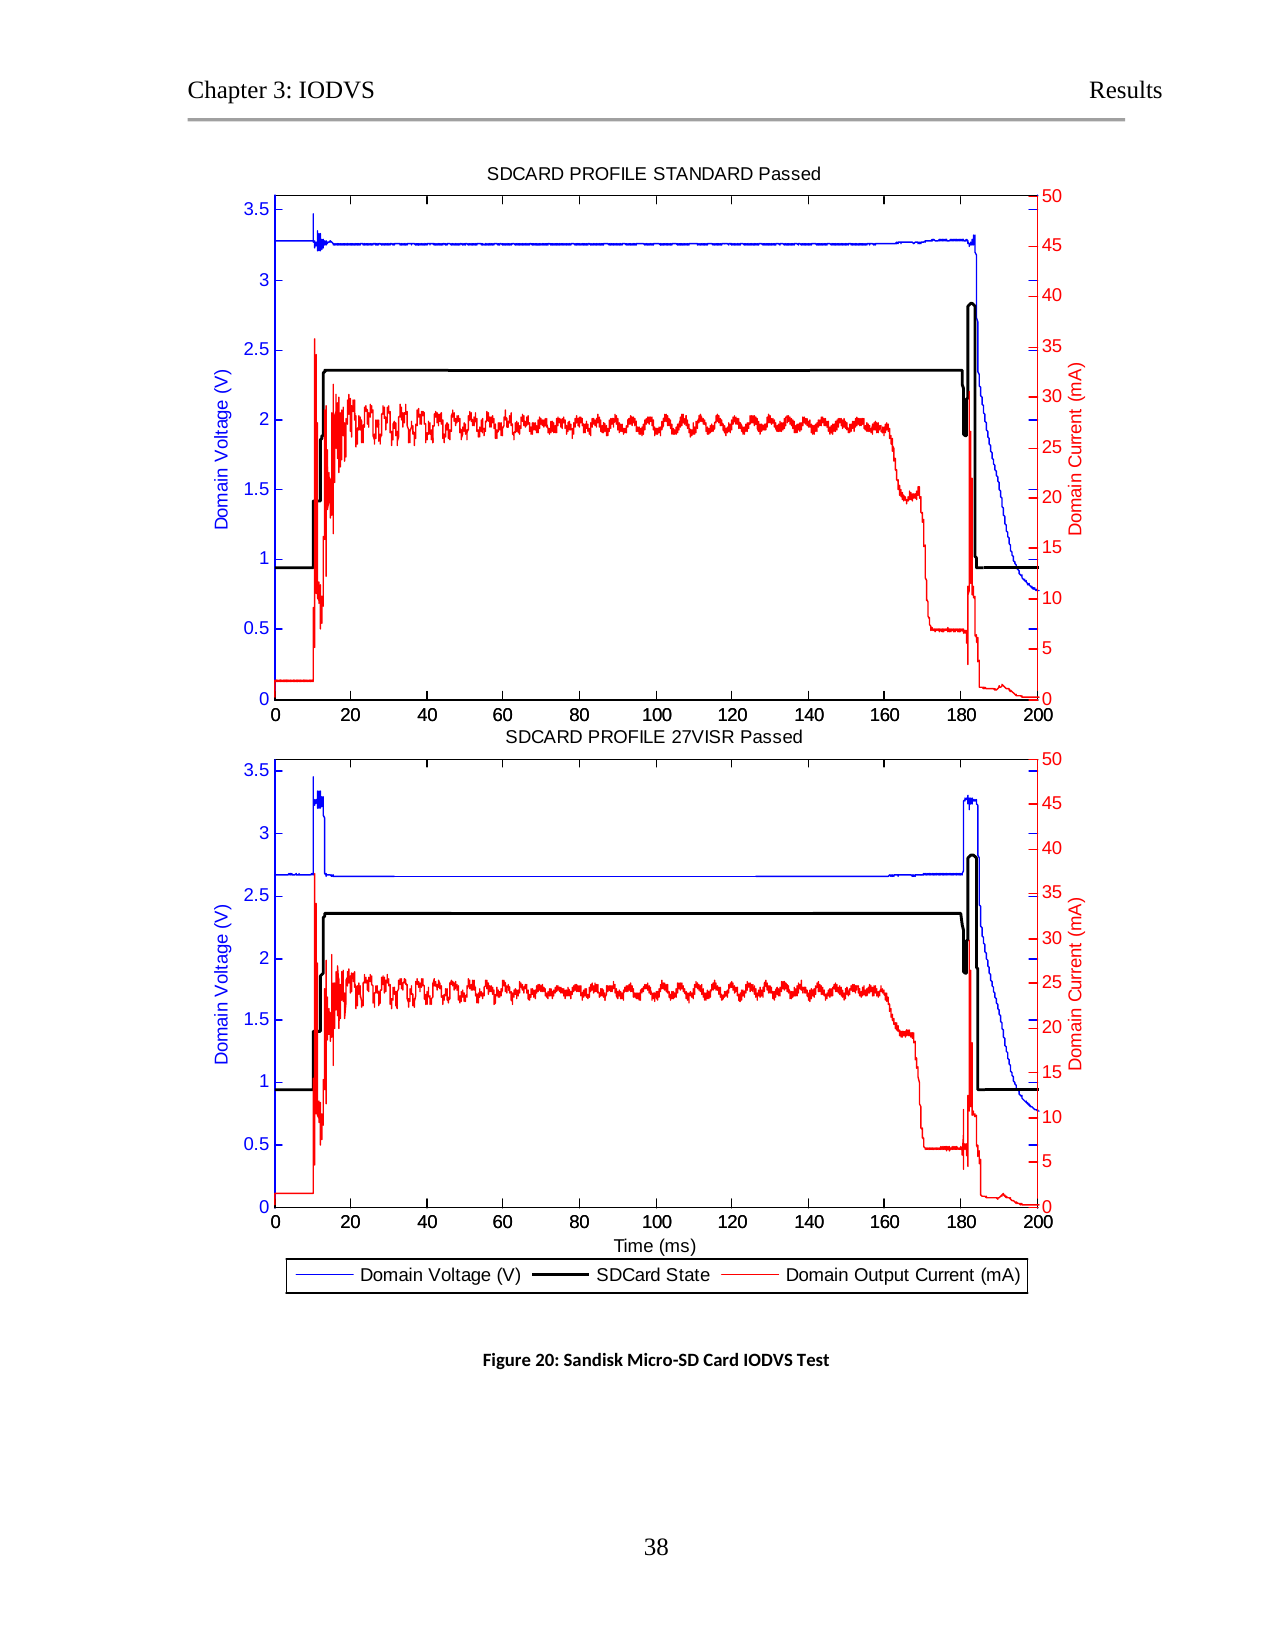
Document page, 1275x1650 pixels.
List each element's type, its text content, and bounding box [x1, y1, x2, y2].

text Figure 20: Sandisk Micro-SD Card IODVS Test [187, 1349, 1125, 1372]
